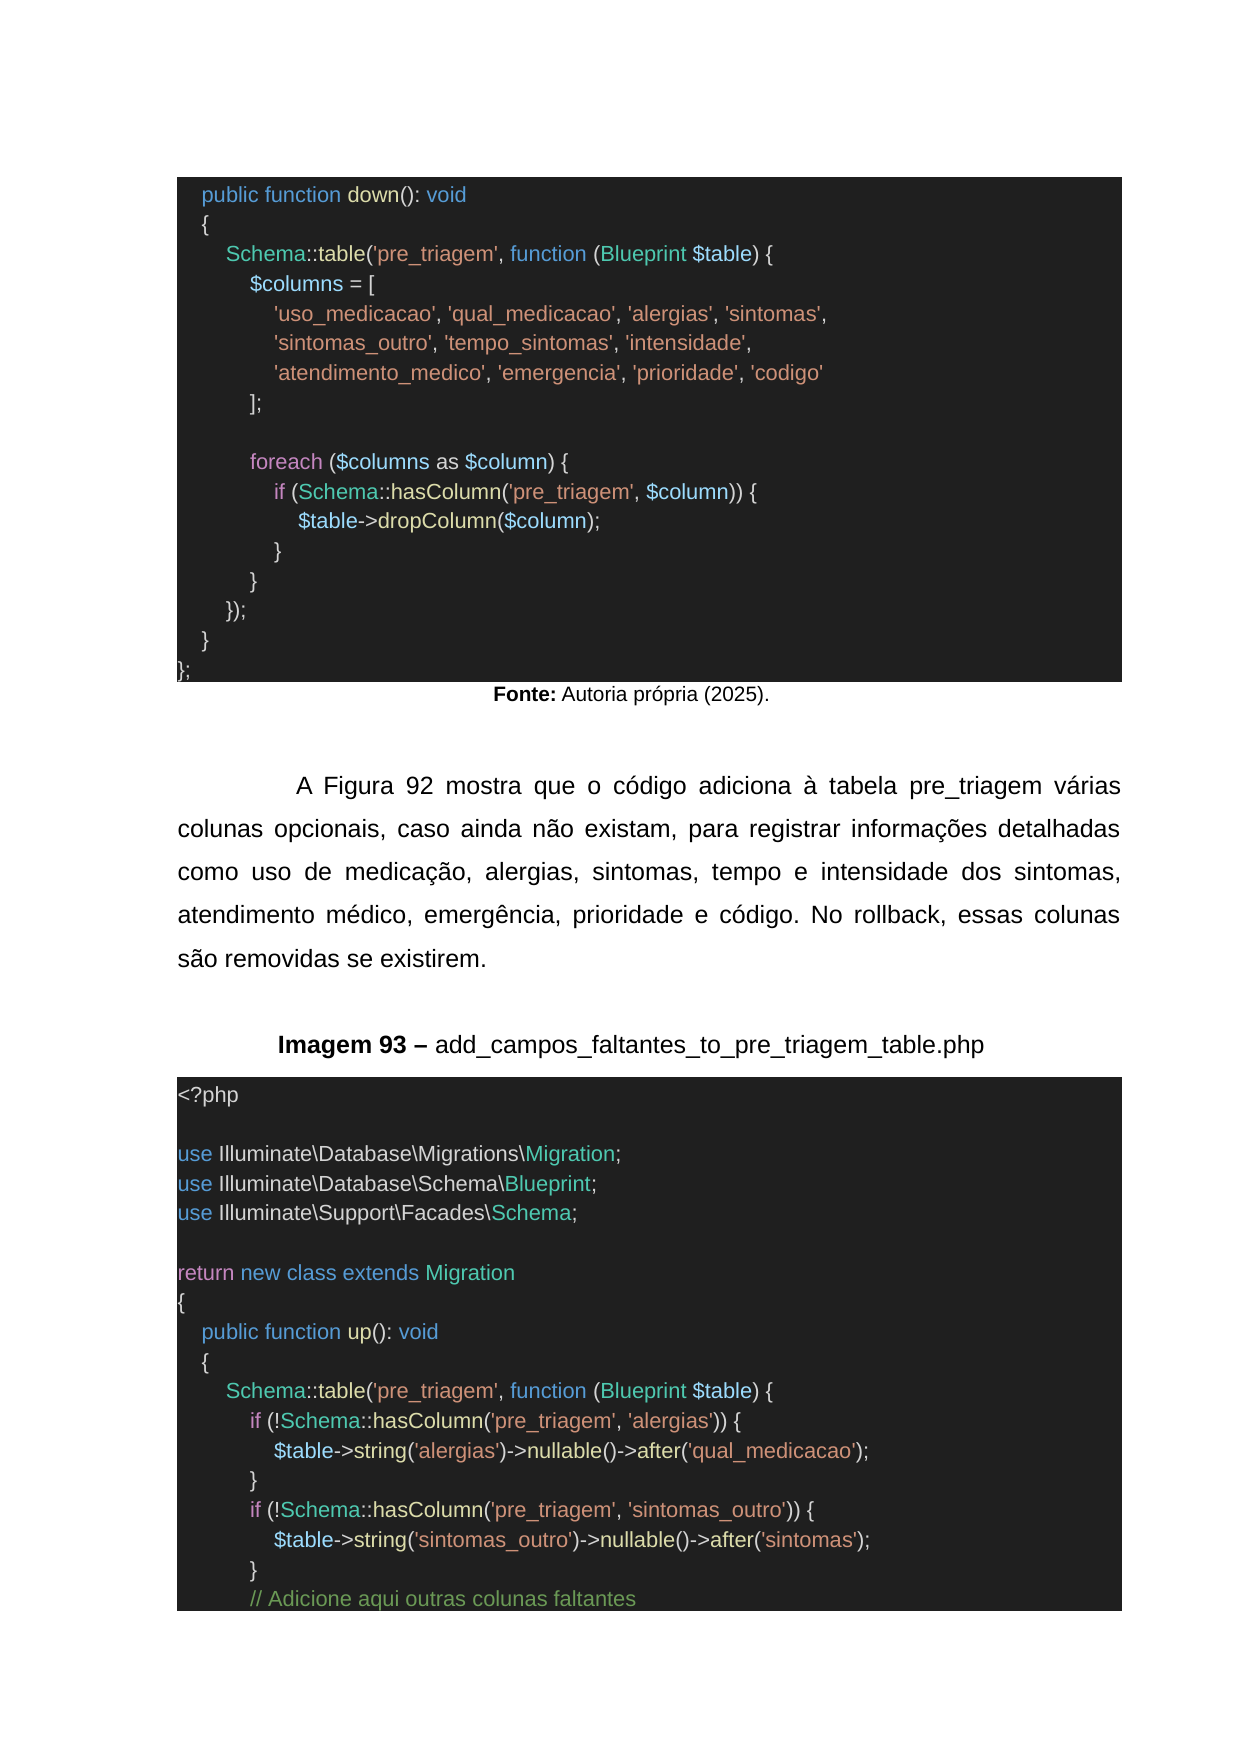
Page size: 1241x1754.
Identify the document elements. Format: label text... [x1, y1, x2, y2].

text } [177, 563, 1122, 593]
text public function up(): void [177, 1314, 1122, 1344]
text ]; [177, 385, 1122, 415]
text // Adicione aqui outras colunas faltantes [177, 1582, 1122, 1611]
text use Illuminate\Database\Migrations\Migration; [177, 1136, 1122, 1166]
text 'atendimento_medico', 'emergencia', 'prioridade', 'codigo' [177, 355, 1122, 385]
text } [177, 1552, 1122, 1582]
text A Figura 92 mostra que o código adiciona à tabela pre_triagem várias colunas opcionais, caso ainda não existam, para registrar informações detalhadas como uso de medicação, alergias, sintomas, tempo e intensidade dos sintomas, atendimento médico, emergência, prioridade e código. No rollback, essas colunas são removidas se existirem. [177, 771, 1122, 972]
text if (!Schema::hasColumn('pre_triagem', 'sintomas_outro')) { [177, 1493, 1122, 1522]
text $columns = [ [177, 266, 1122, 296]
text } [177, 533, 1122, 563]
text <?php [177, 1077, 1122, 1107]
text 'sintomas_outro', 'tempo_sintomas', 'intensidade', [177, 326, 1122, 355]
text foreach ($columns as $column) { [177, 444, 1122, 474]
text if (Schema::hasColumn('pre_triagem', $column)) { [177, 474, 1122, 504]
text Fonte: Autoria própria (2025). [238, 682, 1024, 706]
text Imagem 93 – add_campos_faltantes_to_pre_triagem_table.php [238, 1030, 1024, 1058]
text use Illuminate\Database\Schema\Blueprint; [177, 1166, 1122, 1196]
text }); [177, 593, 1122, 622]
text public function down(): void [177, 177, 1122, 207]
text use Illuminate\Support\Facades\Schema; [177, 1196, 1122, 1225]
text return new class extends Migration [177, 1255, 1122, 1285]
text if (!Schema::hasColumn('pre_triagem', 'alergias')) { [177, 1403, 1122, 1433]
text 'uso_medicacao', 'qual_medicacao', 'alergias', 'sintomas', [177, 296, 1122, 326]
text Schema::table('pre_triagem', function (Blueprint $table) { [177, 1374, 1122, 1403]
text { [177, 1285, 1122, 1314]
text } [177, 1463, 1122, 1493]
text { [177, 1344, 1122, 1374]
text $table->string('sintomas_outro')->nullable()->after('sintomas'); [177, 1522, 1122, 1552]
text $table->string('alergias')->nullable()->after('qual_medicacao'); [177, 1433, 1122, 1463]
text { [177, 207, 1122, 237]
text }; [177, 652, 1122, 682]
text } [177, 622, 1122, 652]
text Schema::table('pre_triagem', function (Blueprint $table) { [177, 237, 1122, 266]
text $table->dropColumn($column); [177, 504, 1122, 533]
